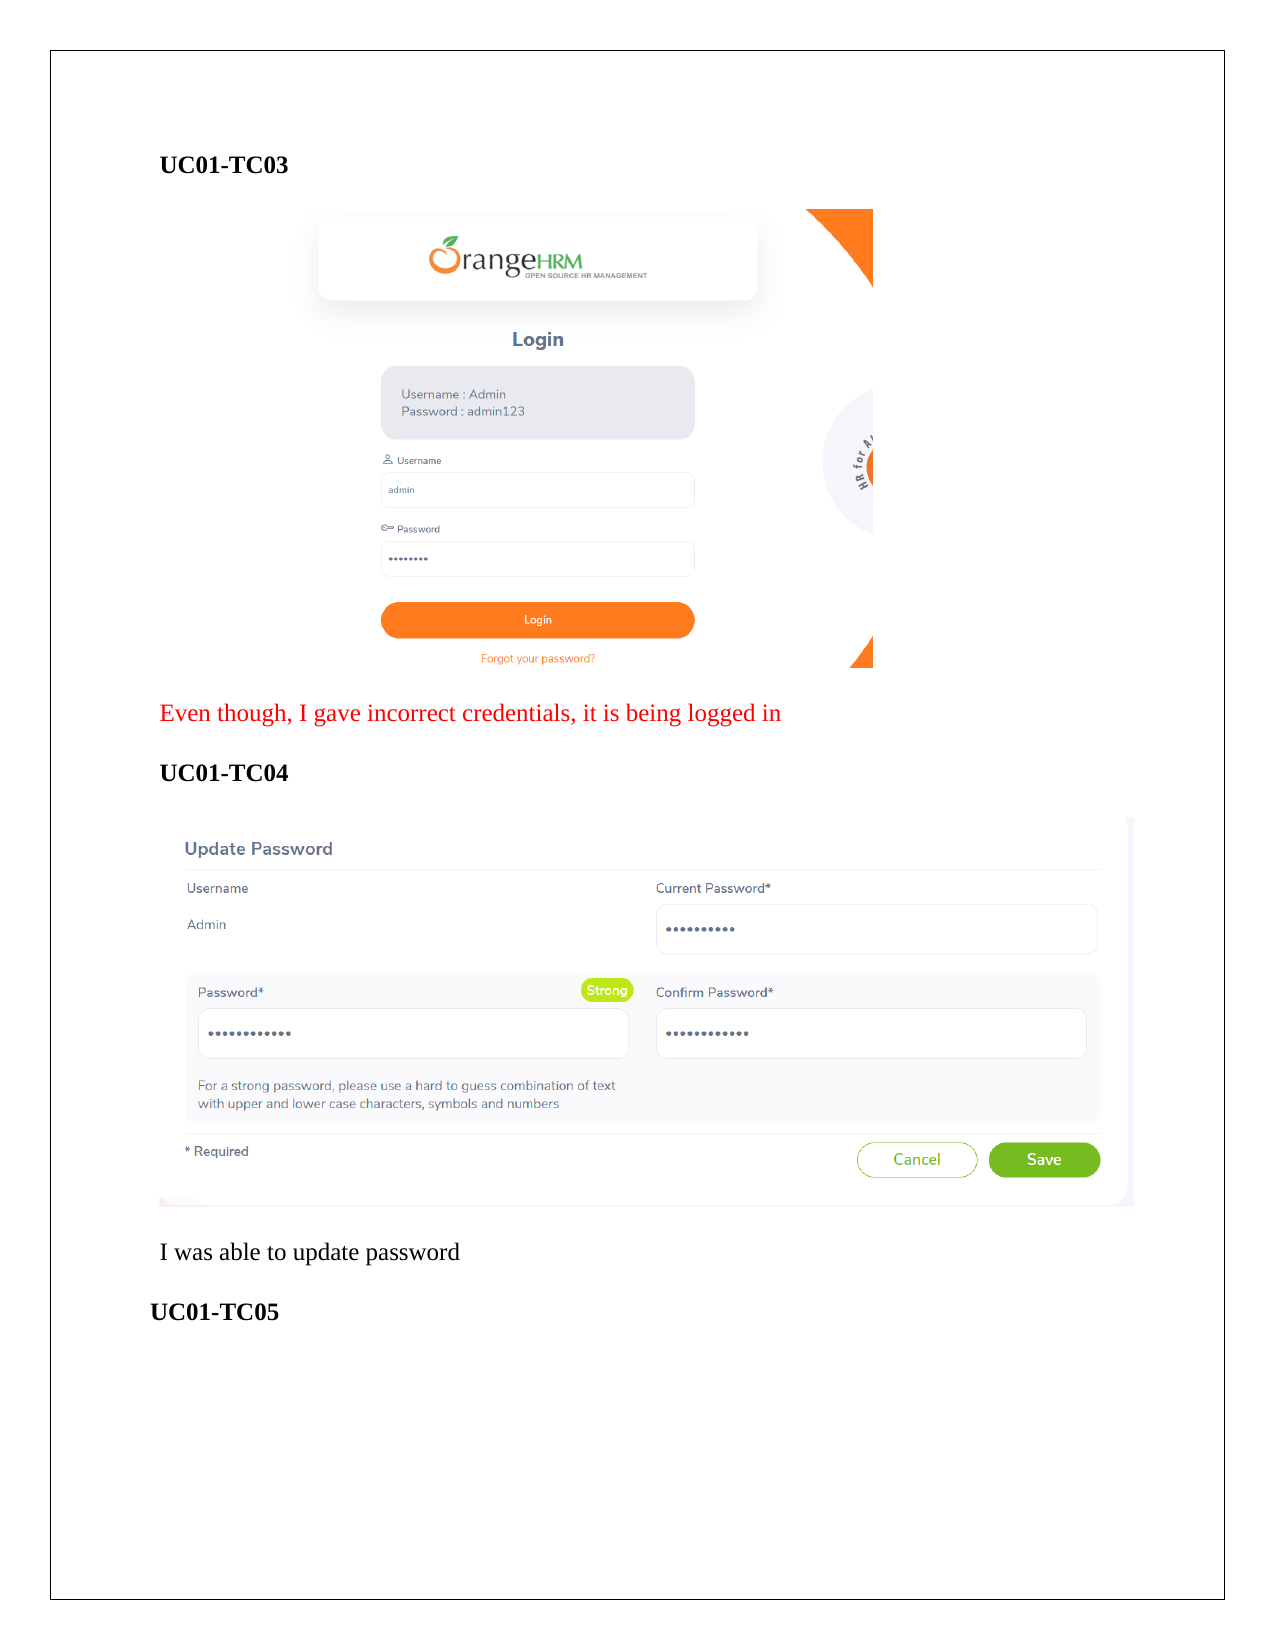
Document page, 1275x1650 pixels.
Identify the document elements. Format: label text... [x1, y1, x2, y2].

text UC01-TC05 [150, 1297, 1125, 1326]
text UC01-TC03 [159, 150, 1125, 179]
text I was able to update password [159, 1237, 1125, 1266]
text Even though, I gave incorrect credentials, it is being logged in [159, 698, 1125, 727]
picture [159, 817, 1135, 1207]
picture [159, 209, 873, 668]
text UC01-TC04 [159, 758, 1125, 787]
